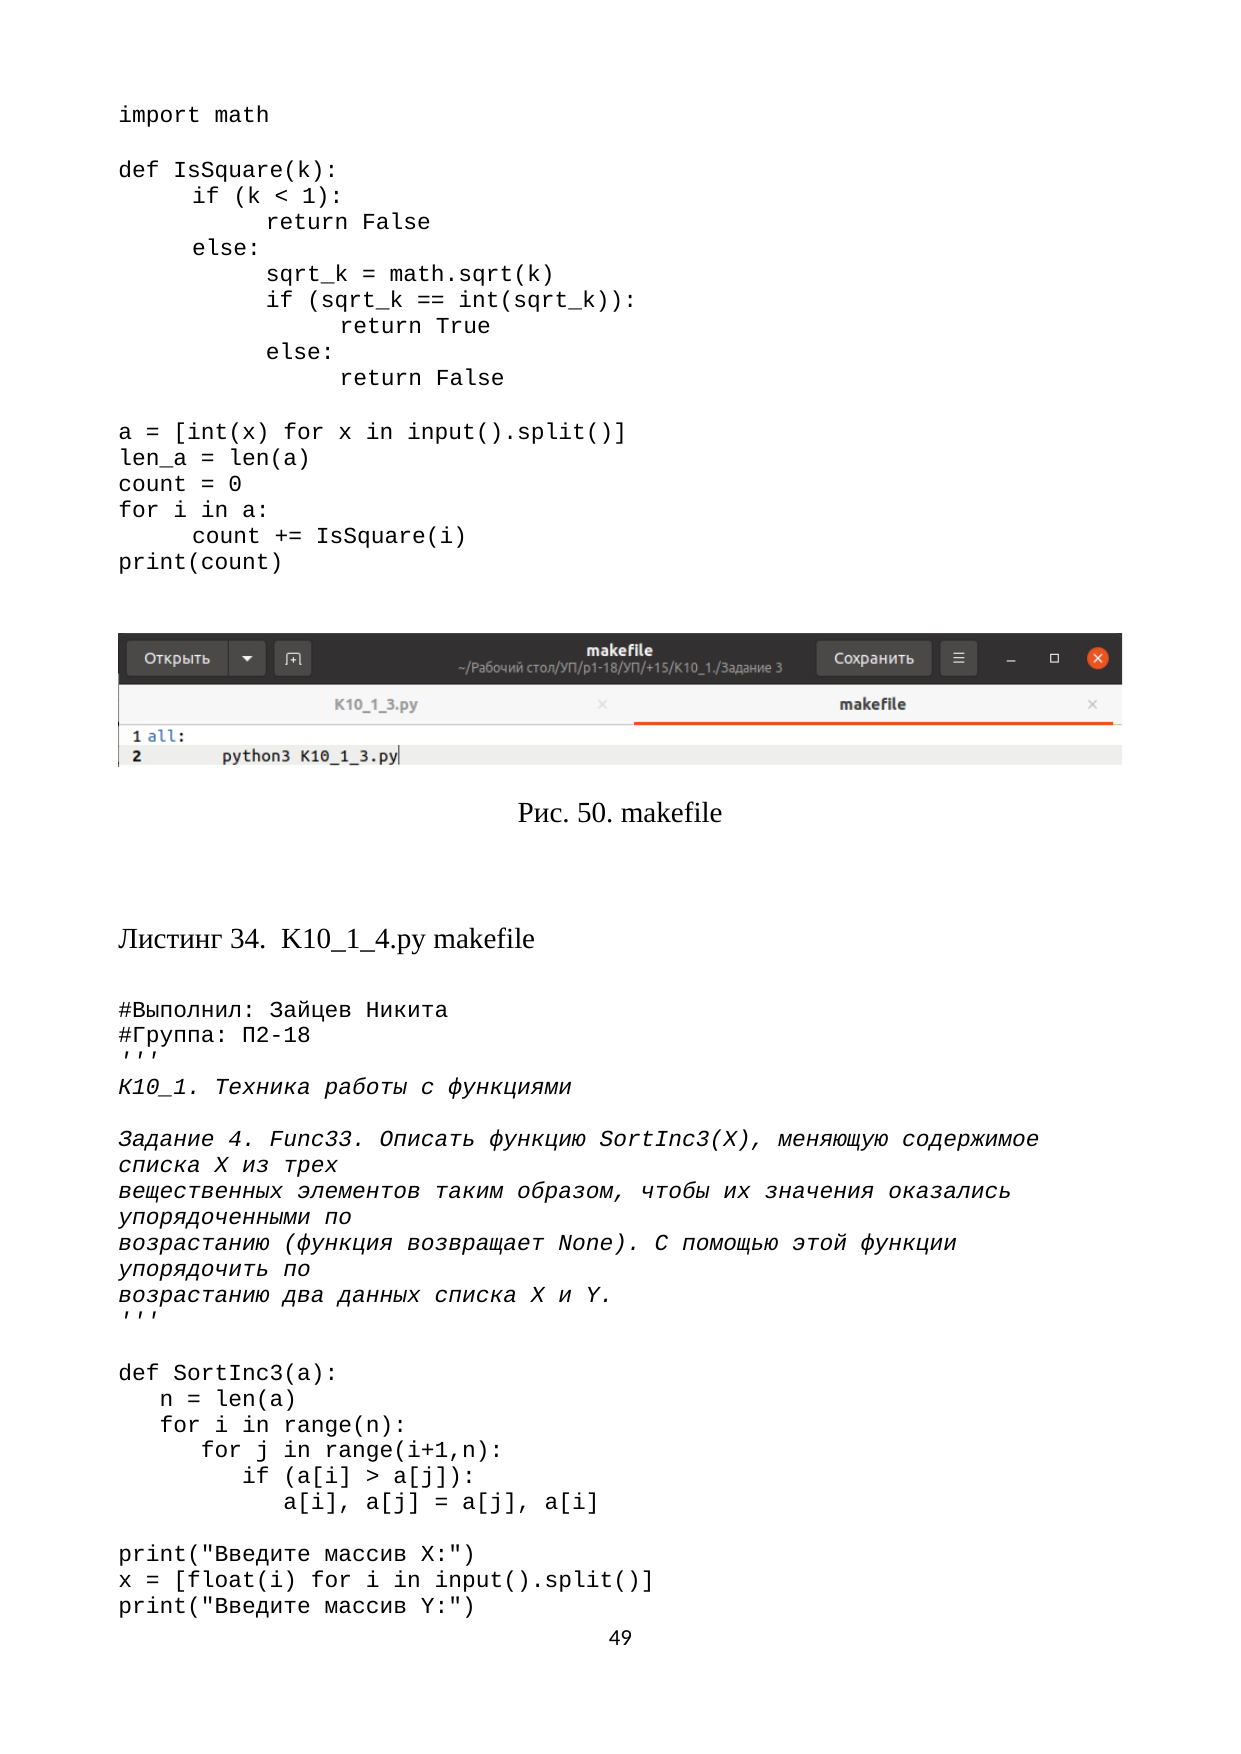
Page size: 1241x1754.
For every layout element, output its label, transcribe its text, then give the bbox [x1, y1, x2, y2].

text return False [118, 210, 1122, 236]
text Рис. 50. makefile [118, 795, 1122, 828]
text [118, 1024, 1122, 1620]
text print(count) [118, 550, 1122, 576]
text else: [118, 340, 1122, 366]
text count += IsSquare(i) [118, 524, 1122, 550]
text if (sqrt_k == int(sqrt_k)): [118, 288, 1122, 314]
text a = [int(x) for x in input().split()] [118, 421, 1122, 447]
text len_a = len(a) [118, 447, 1122, 472]
text return False [118, 366, 1122, 392]
text sqrt_k = math.sqrt(k) [118, 262, 1122, 288]
text #Выполнил: Зайцев Никита [118, 998, 1122, 1024]
text for i in a: [118, 498, 1122, 524]
text Листинг 34. K10_1_4.py makefile [118, 922, 1122, 955]
text if (k < 1): [118, 184, 1122, 210]
text return True [118, 314, 1122, 340]
text def IsSquare(k): [118, 158, 1122, 184]
picture [118, 633, 1123, 767]
text count = 0 [118, 472, 1122, 498]
text else: [118, 236, 1122, 262]
text import math [118, 104, 1122, 130]
